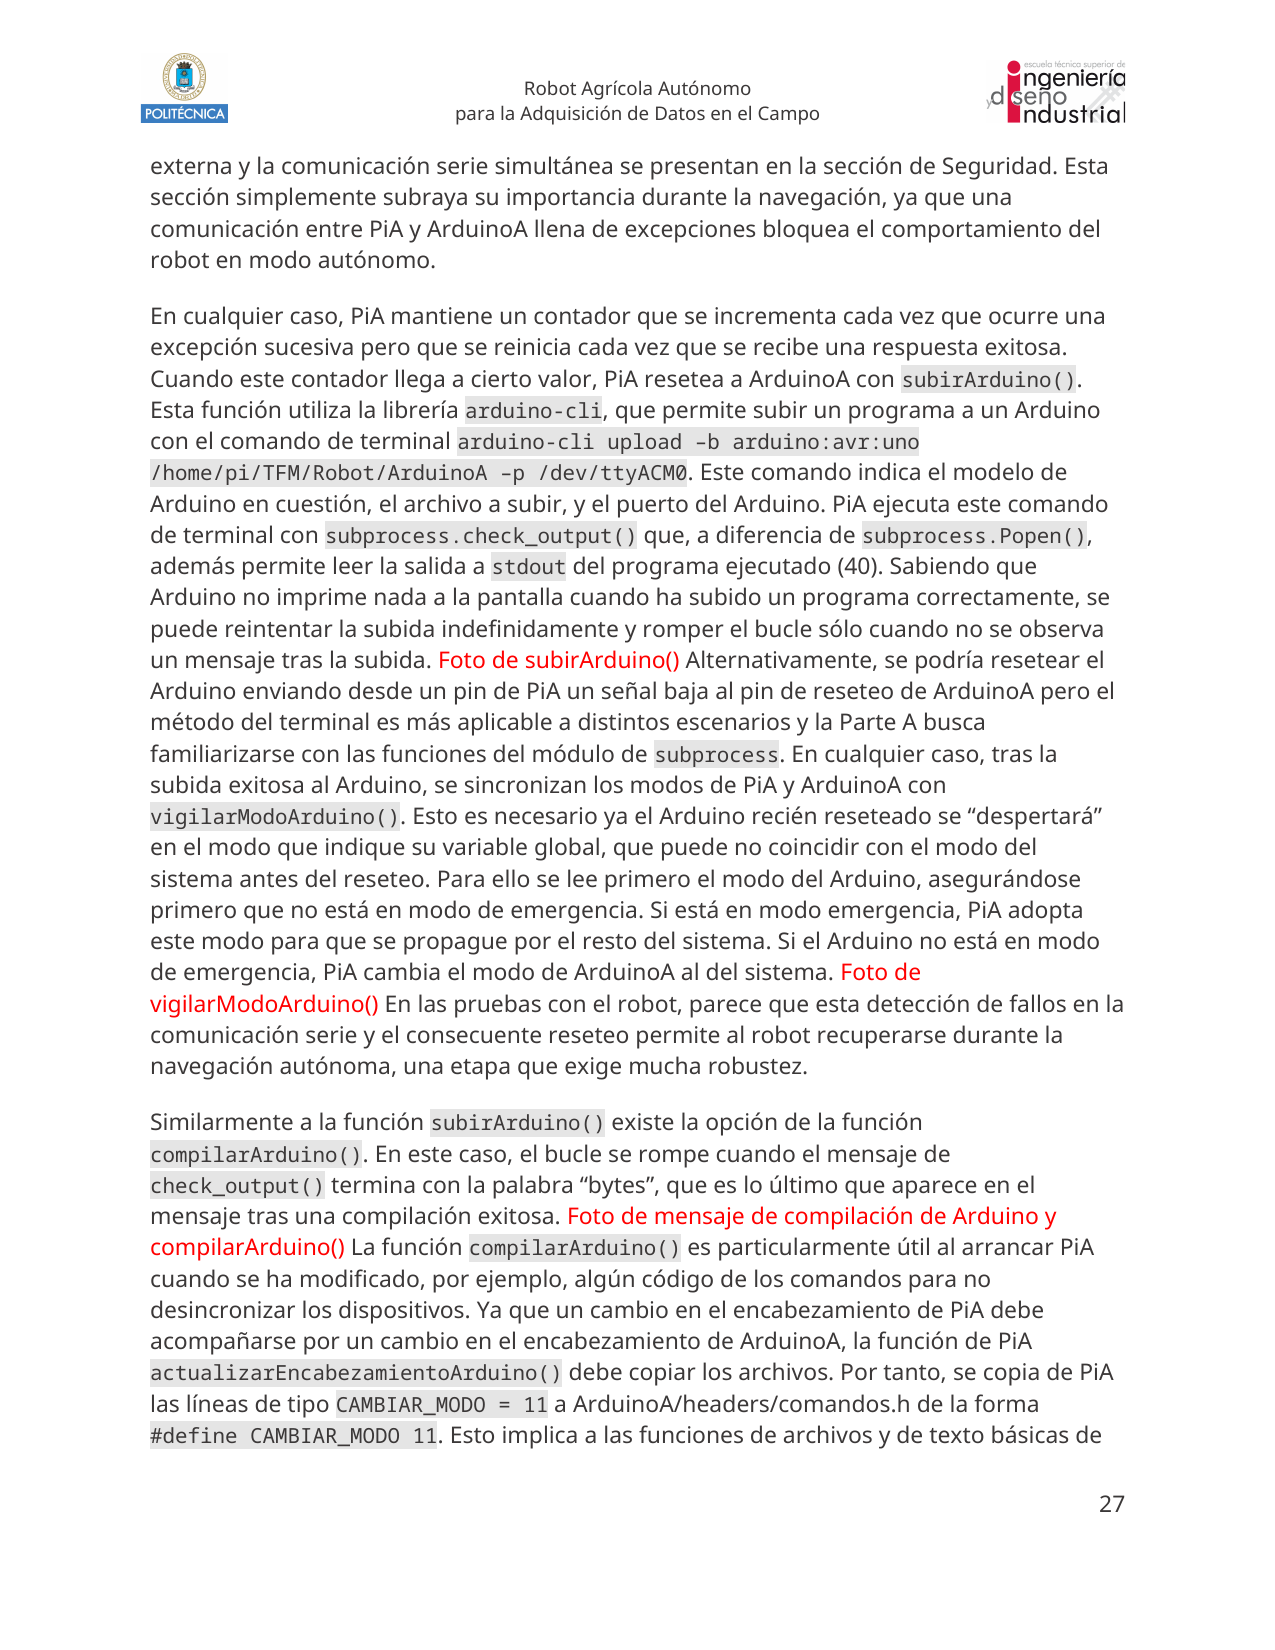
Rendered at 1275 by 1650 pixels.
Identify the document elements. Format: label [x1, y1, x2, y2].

picture [986, 60, 1125, 123]
picture [140, 53, 228, 123]
